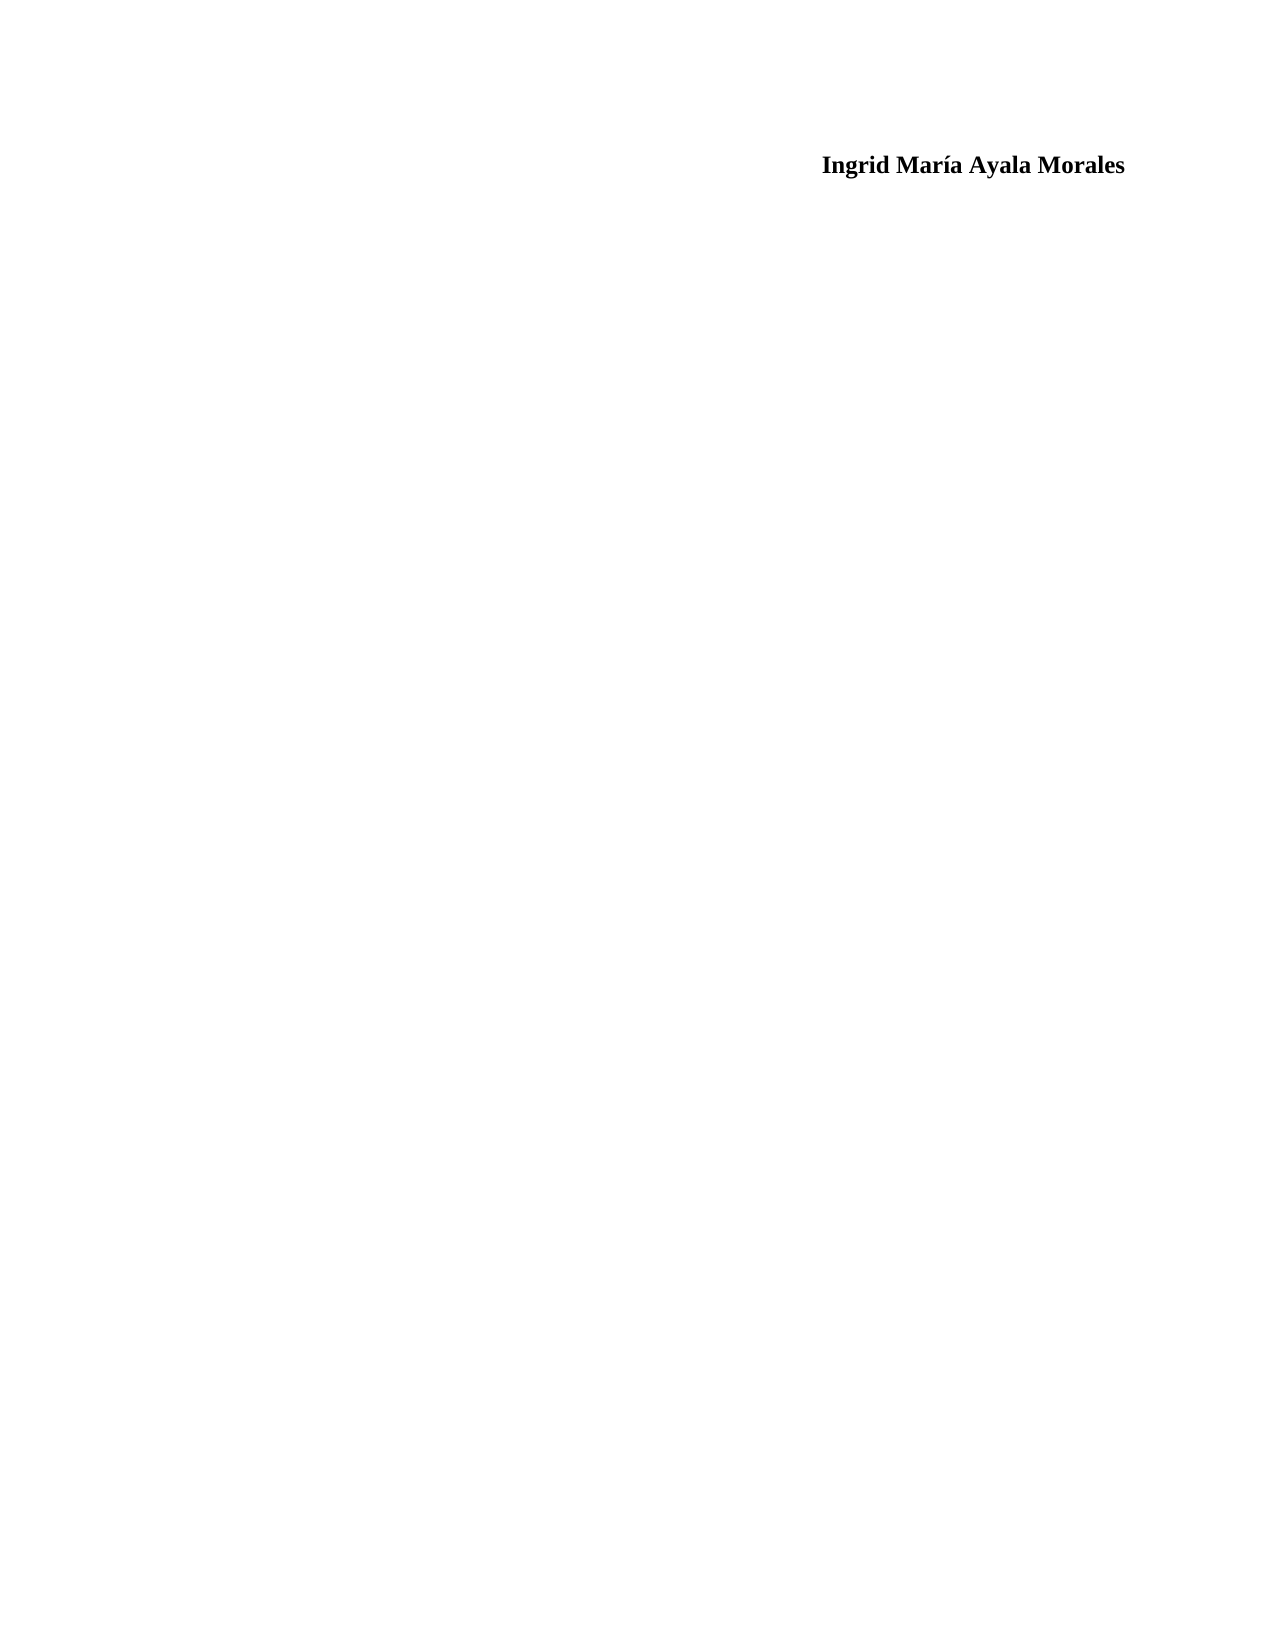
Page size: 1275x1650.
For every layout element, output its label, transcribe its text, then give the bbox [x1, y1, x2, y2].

text Ingrid María Ayala Morales [150, 150, 1125, 179]
